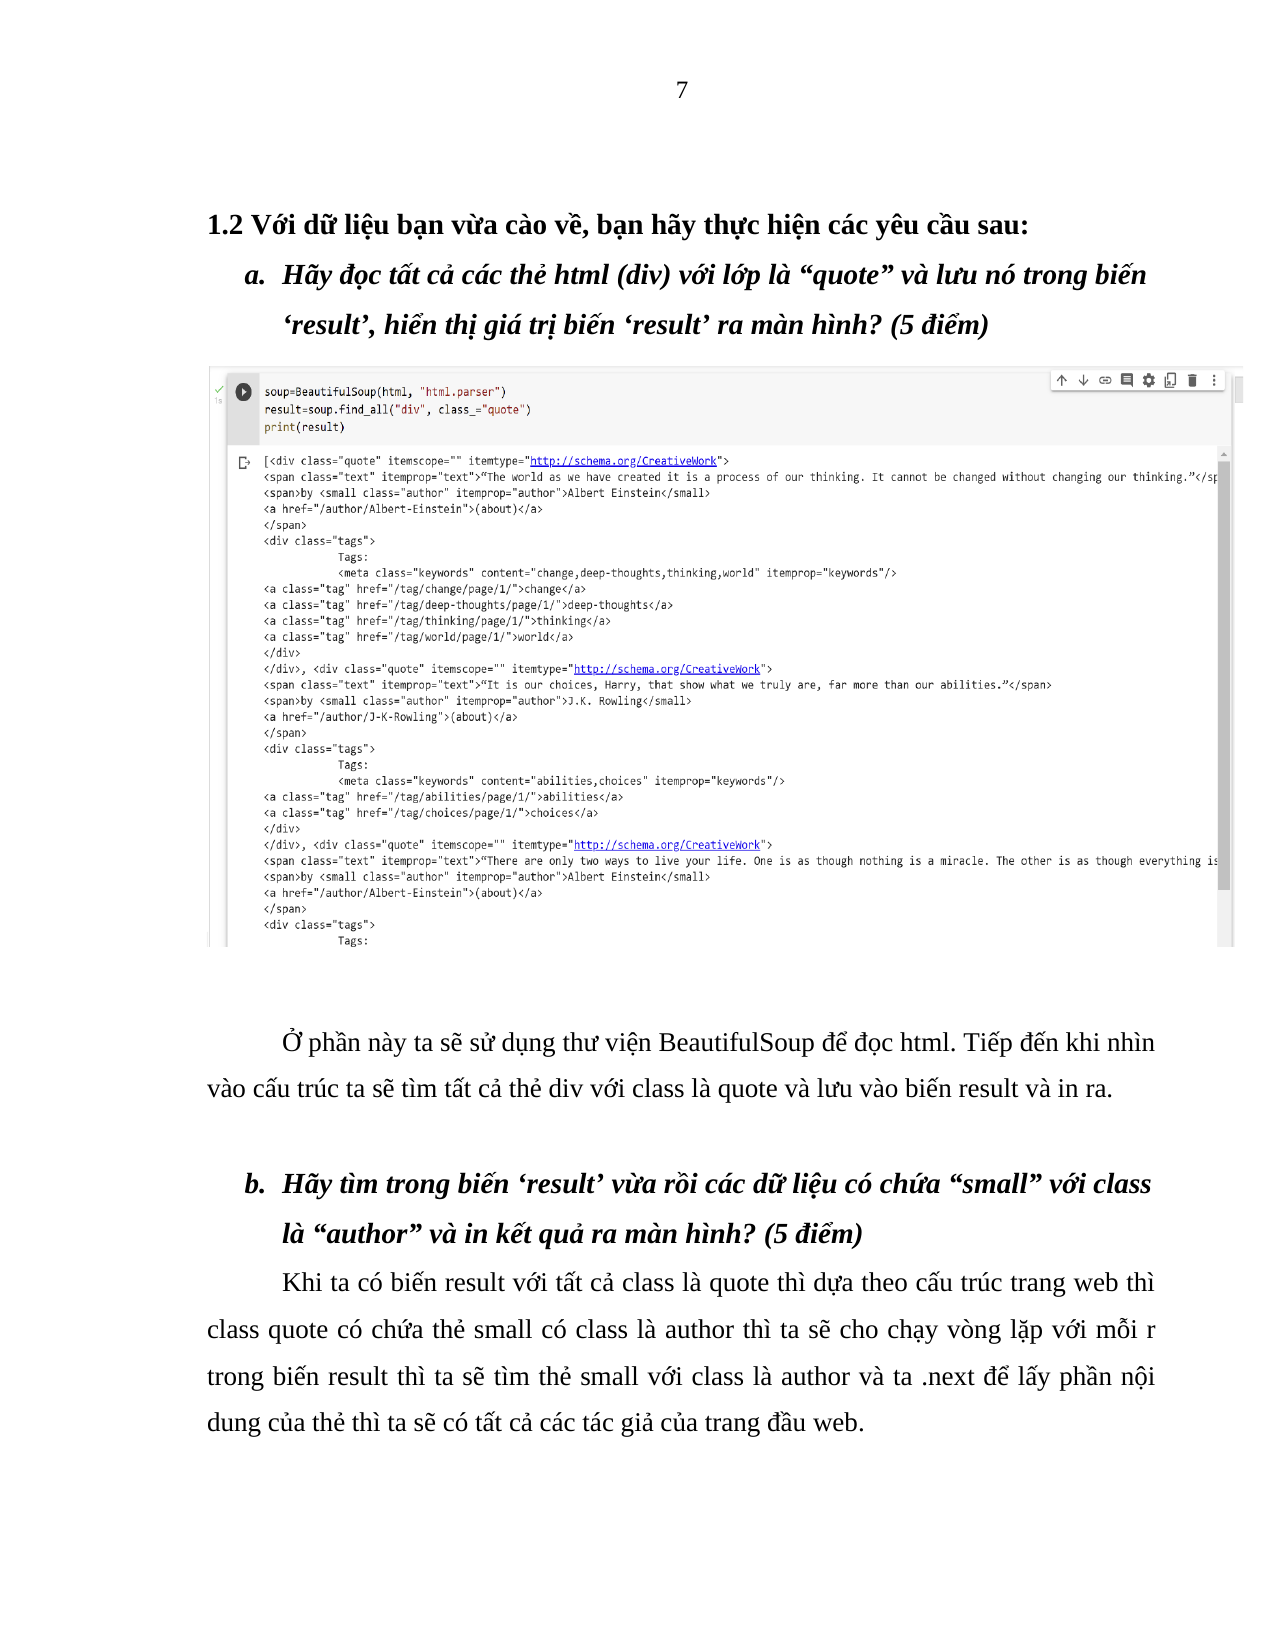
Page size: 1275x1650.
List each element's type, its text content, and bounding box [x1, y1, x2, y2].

picture [206, 366, 1244, 947]
list Hãy đọc tất cả các thẻ html (div) với lớp là “quote” và lưu nó trong biến ‘result’, hiển thị giá trị biến ‘result’ ra màn hình? (5 điểm) [244, 257, 1157, 341]
list Hãy tìm trong biến ‘result’ vừa rồi các dữ liệu có chứa “small” với class là “author” và in kết quả ra màn hình? (5 điểm) [244, 1166, 1157, 1250]
text Ở phần này ta sẽ sử dụng thư viện BeautifulSoup để đọc html. Tiếp đến khi nhìn vào cấu trúc ta sẽ tìm tất cả thẻ div với class là quote và lưu vào biến result và in ra. [207, 1026, 1157, 1104]
list Với dữ liệu bạn vừa cào về, bạn hãy thực hiện các yêu cầu sau: [207, 207, 1157, 240]
text Khi ta có biến result với tất cả class là quote thì dựa theo cấu trúc trang web thì class quote có chứa thẻ small có class là author thì ta sẽ cho chạy vòng lặp với mỗi r trong biến result thì ta sẽ tìm thẻ small với class là author và ta .next để lấy phần nội dung của thẻ thì ta sẽ có tất cả các tác giả của trang đầu web. [207, 1266, 1157, 1438]
